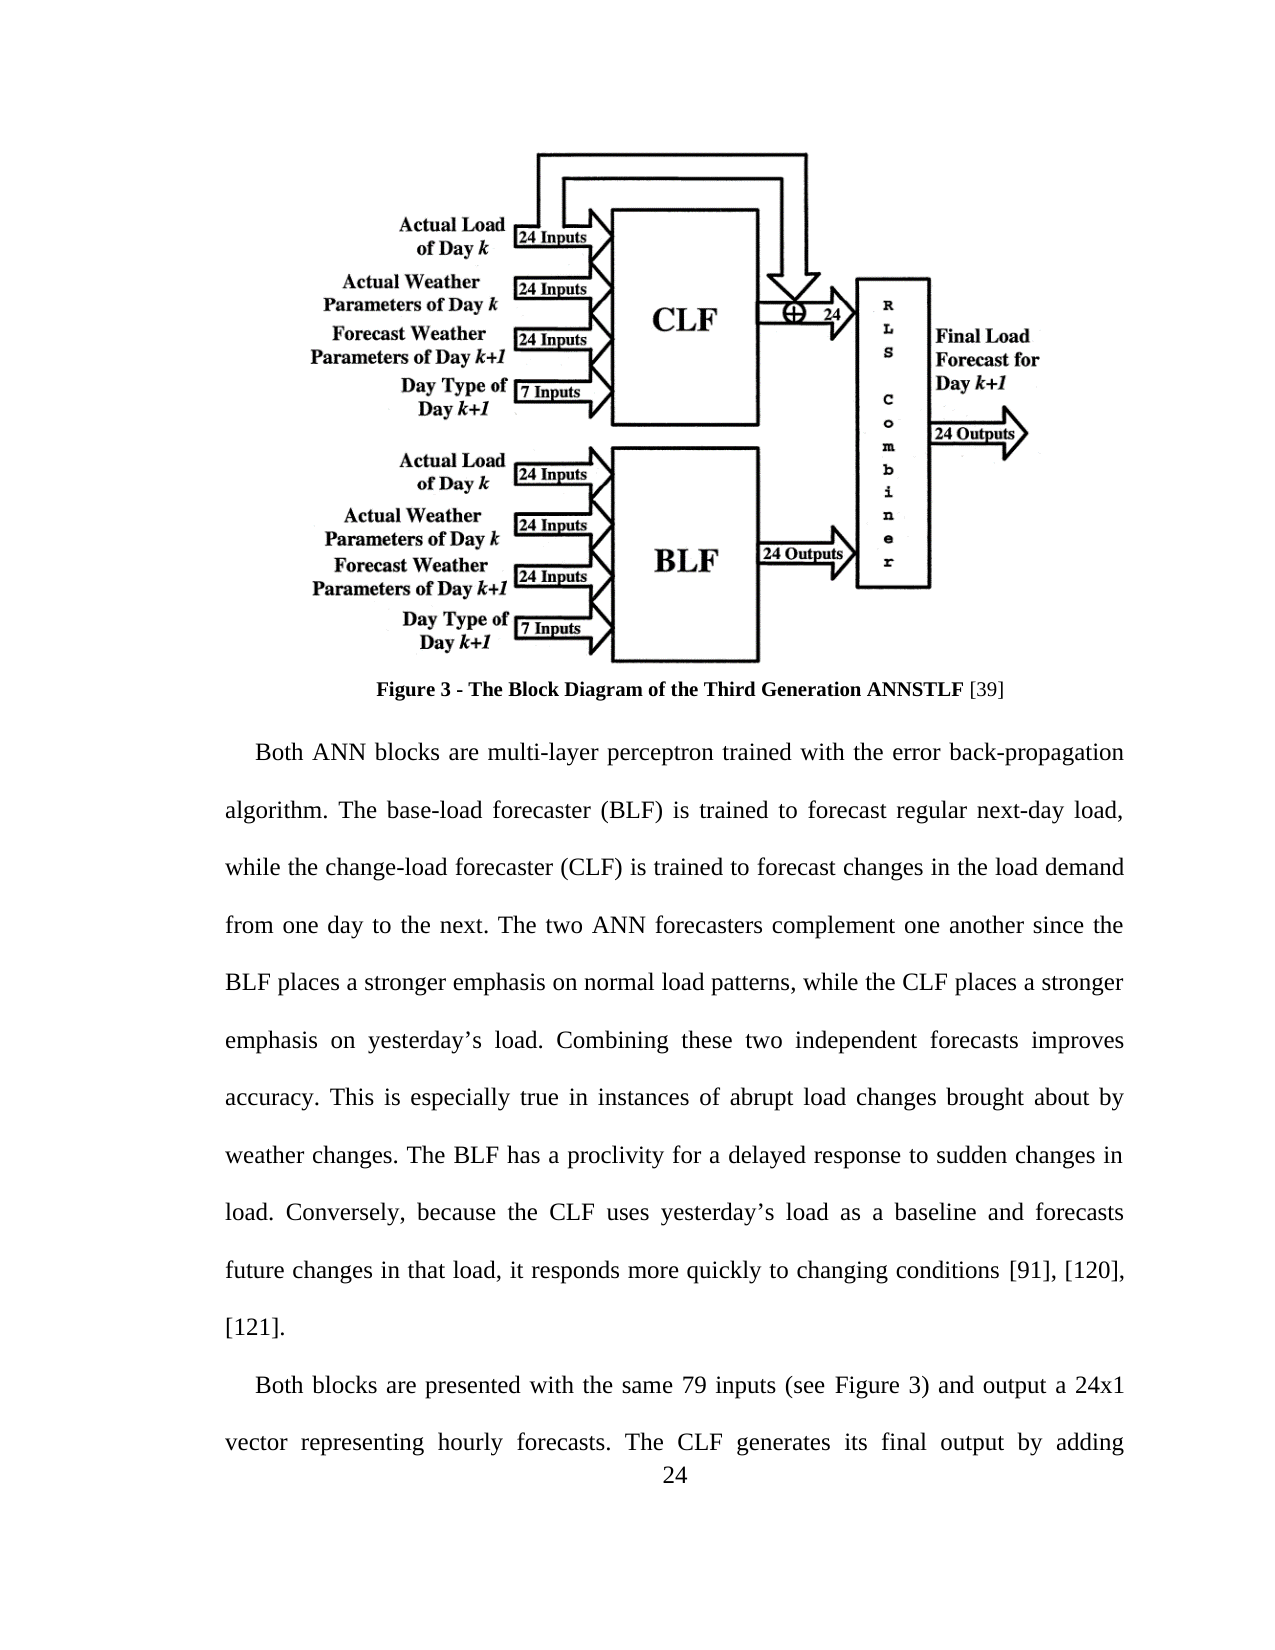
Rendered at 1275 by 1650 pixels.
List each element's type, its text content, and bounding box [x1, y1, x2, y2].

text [225, 1370, 1125, 1456]
text Both ANN blocks are multi-layer perceptron trained with the error back-propagation algorithm. The base-load forecaster (BLF) is trained to forecast regular next-day load, while the change-load forecaster (CLF) is trained to forecast changes in the load demand from one day to the next. The two ANN forecasters complement one another since the BLF places a stronger emphasis on normal load patterns, while the CLF places a stronger emphasis on yesterday’s load. Combining these two independent forecasts improves accuracy. This is especially true in instances of abrupt load changes brought about by weather changes. The BLF has a proclivity for a delayed response to sudden changes in load. Conversely, because the CLF uses yesterday’s load as a baseline and forecasts future changes in that load, it responds more quickly to changing conditions [91], [120], [121]. [225, 737, 1125, 1341]
picture [309, 150, 1042, 664]
